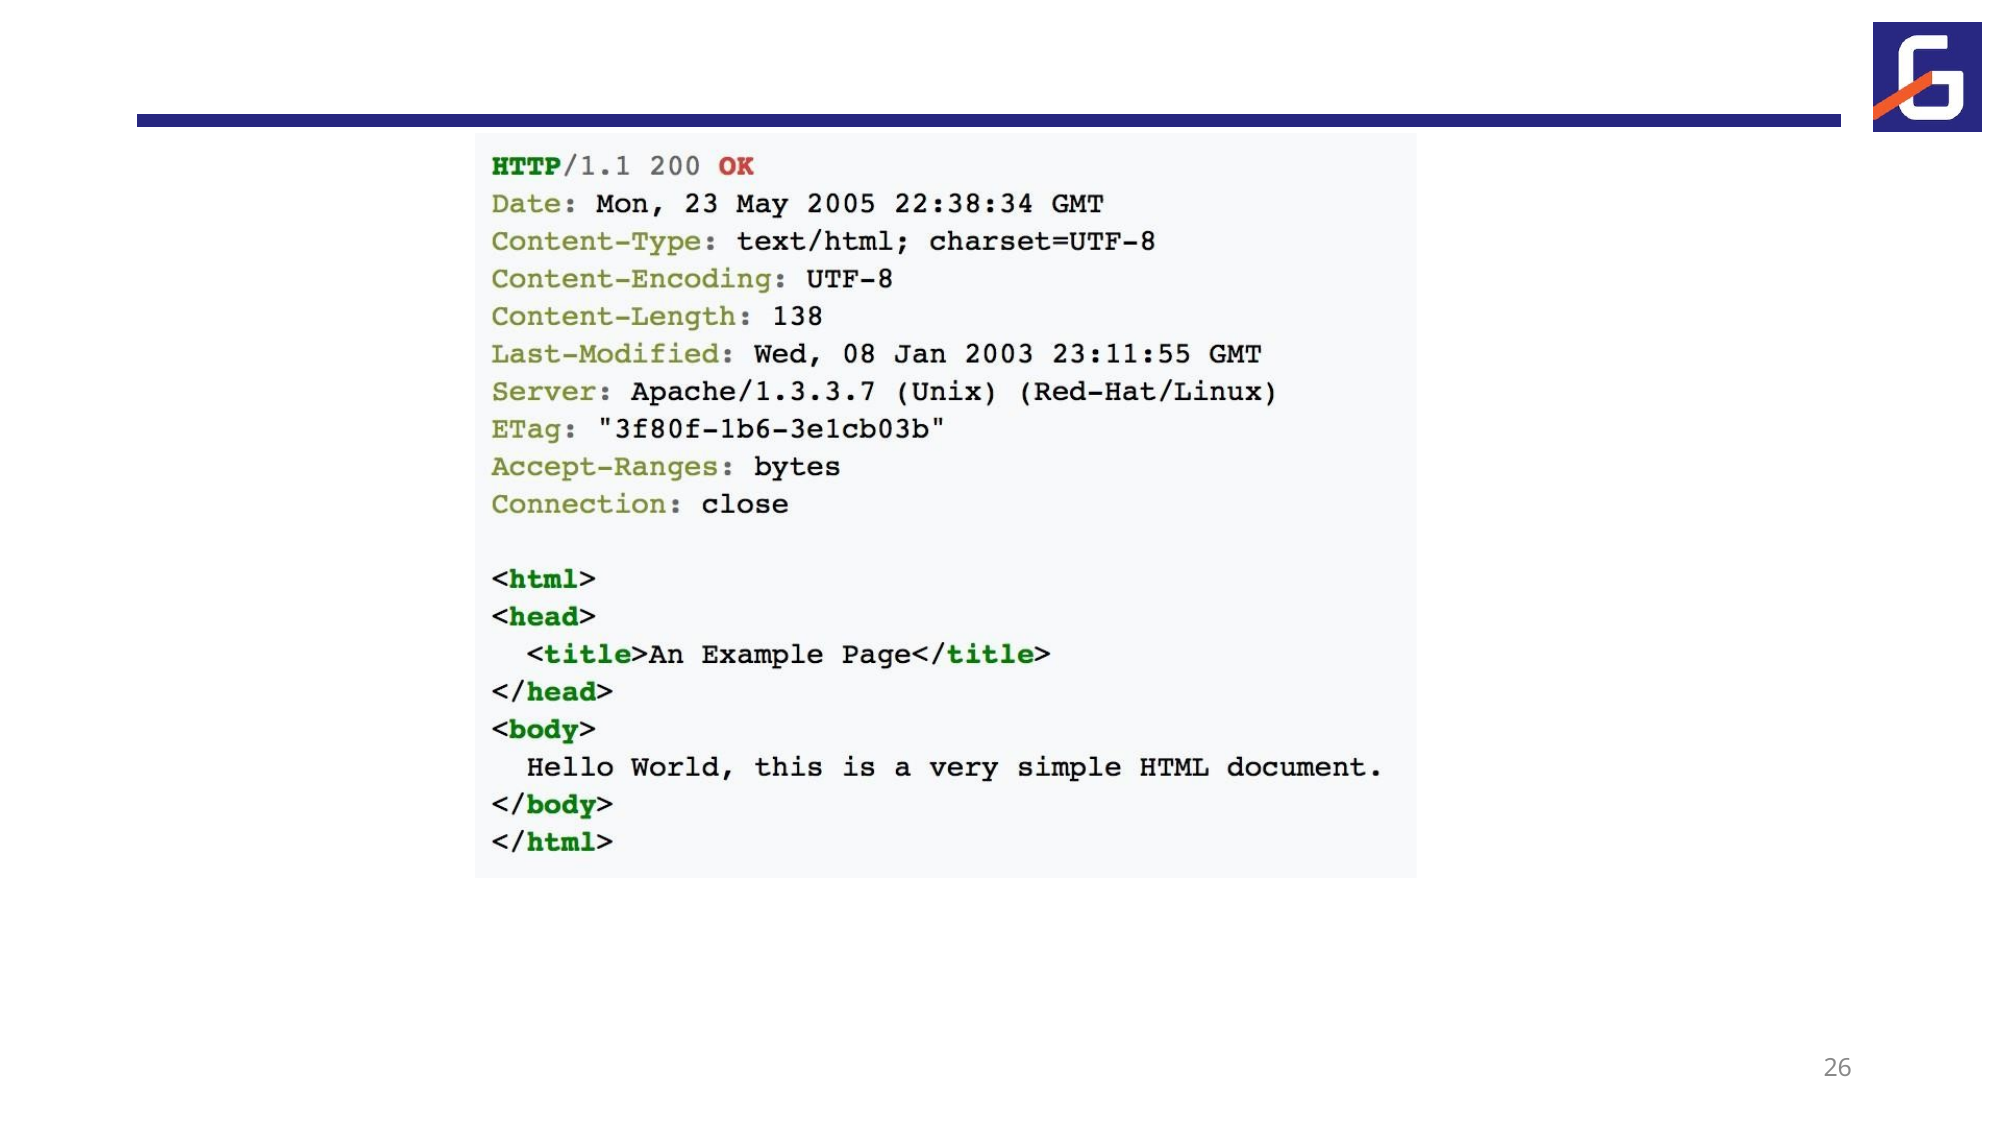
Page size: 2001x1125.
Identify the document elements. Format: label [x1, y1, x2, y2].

picture [1873, 22, 1982, 132]
picture [475, 133, 1417, 878]
